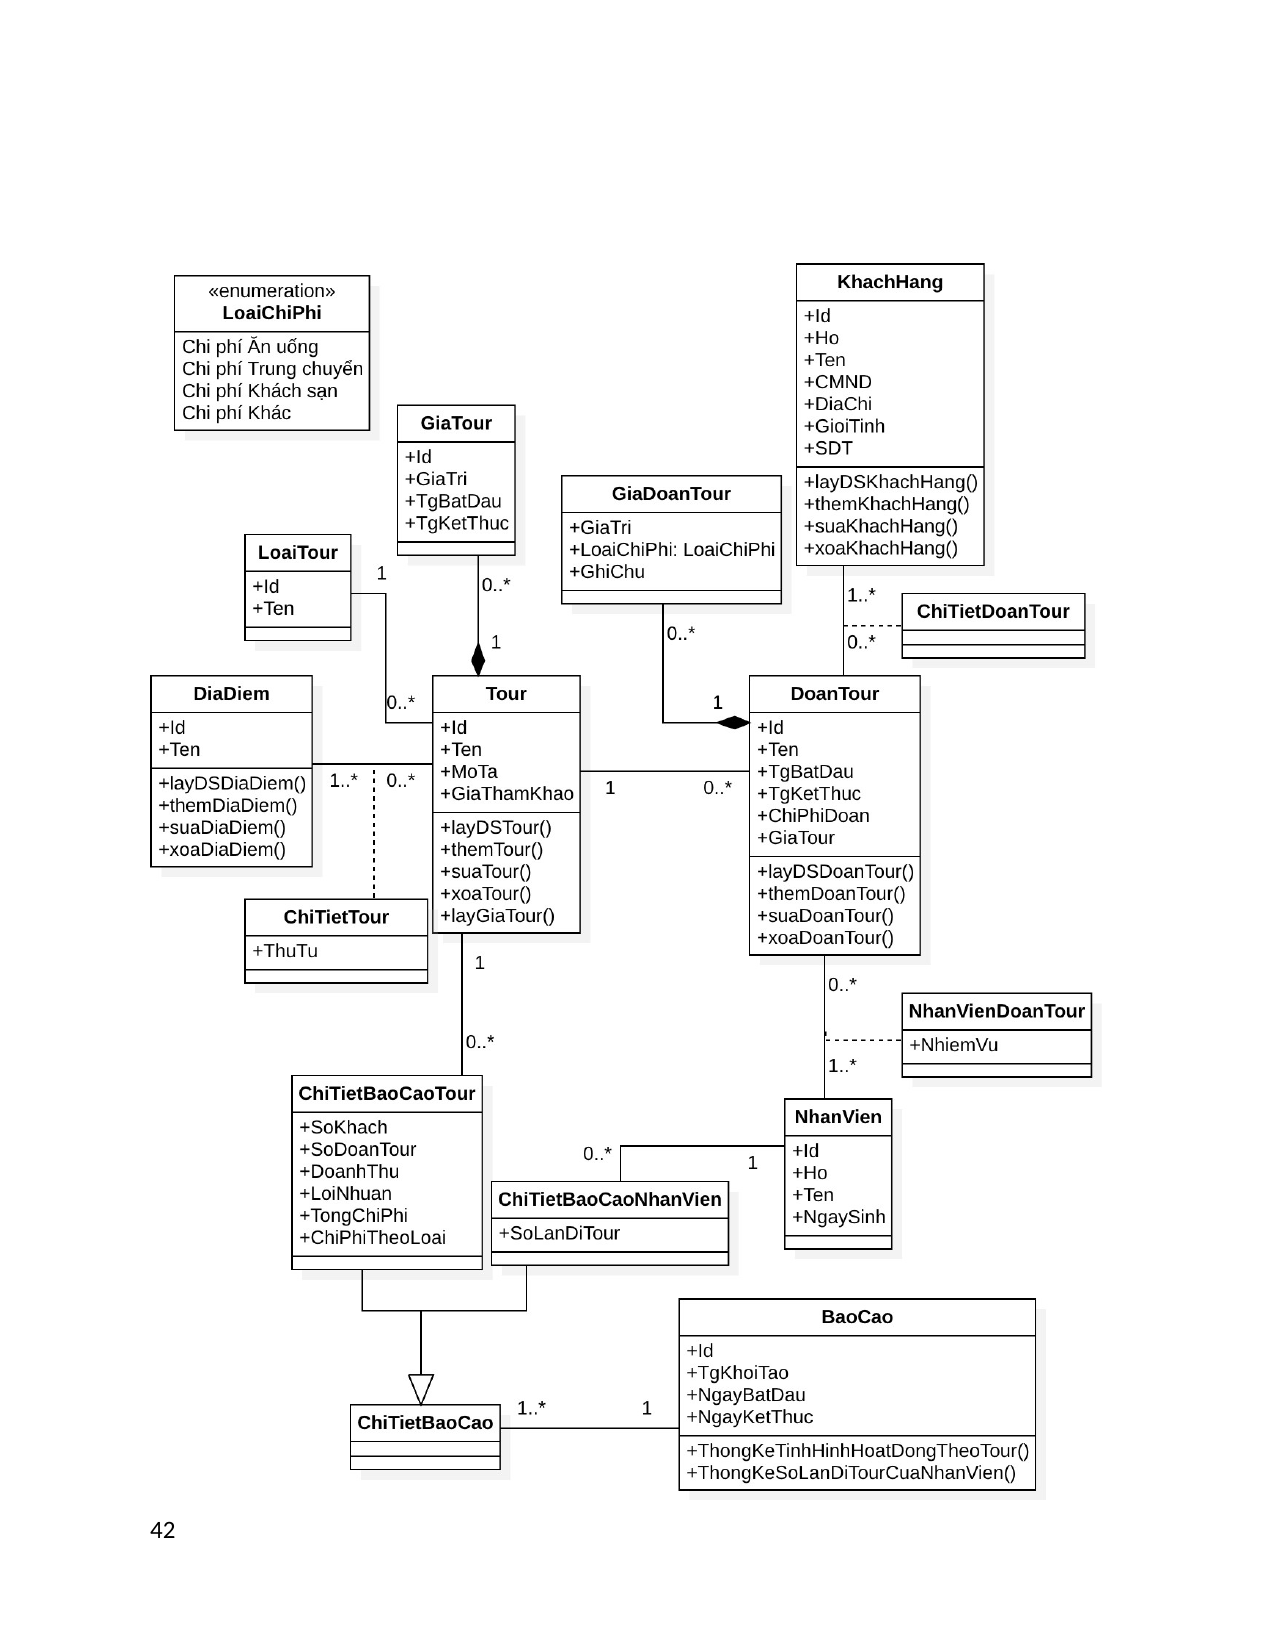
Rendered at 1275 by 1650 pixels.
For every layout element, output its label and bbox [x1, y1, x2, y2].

picture [150, 263, 1102, 1500]
